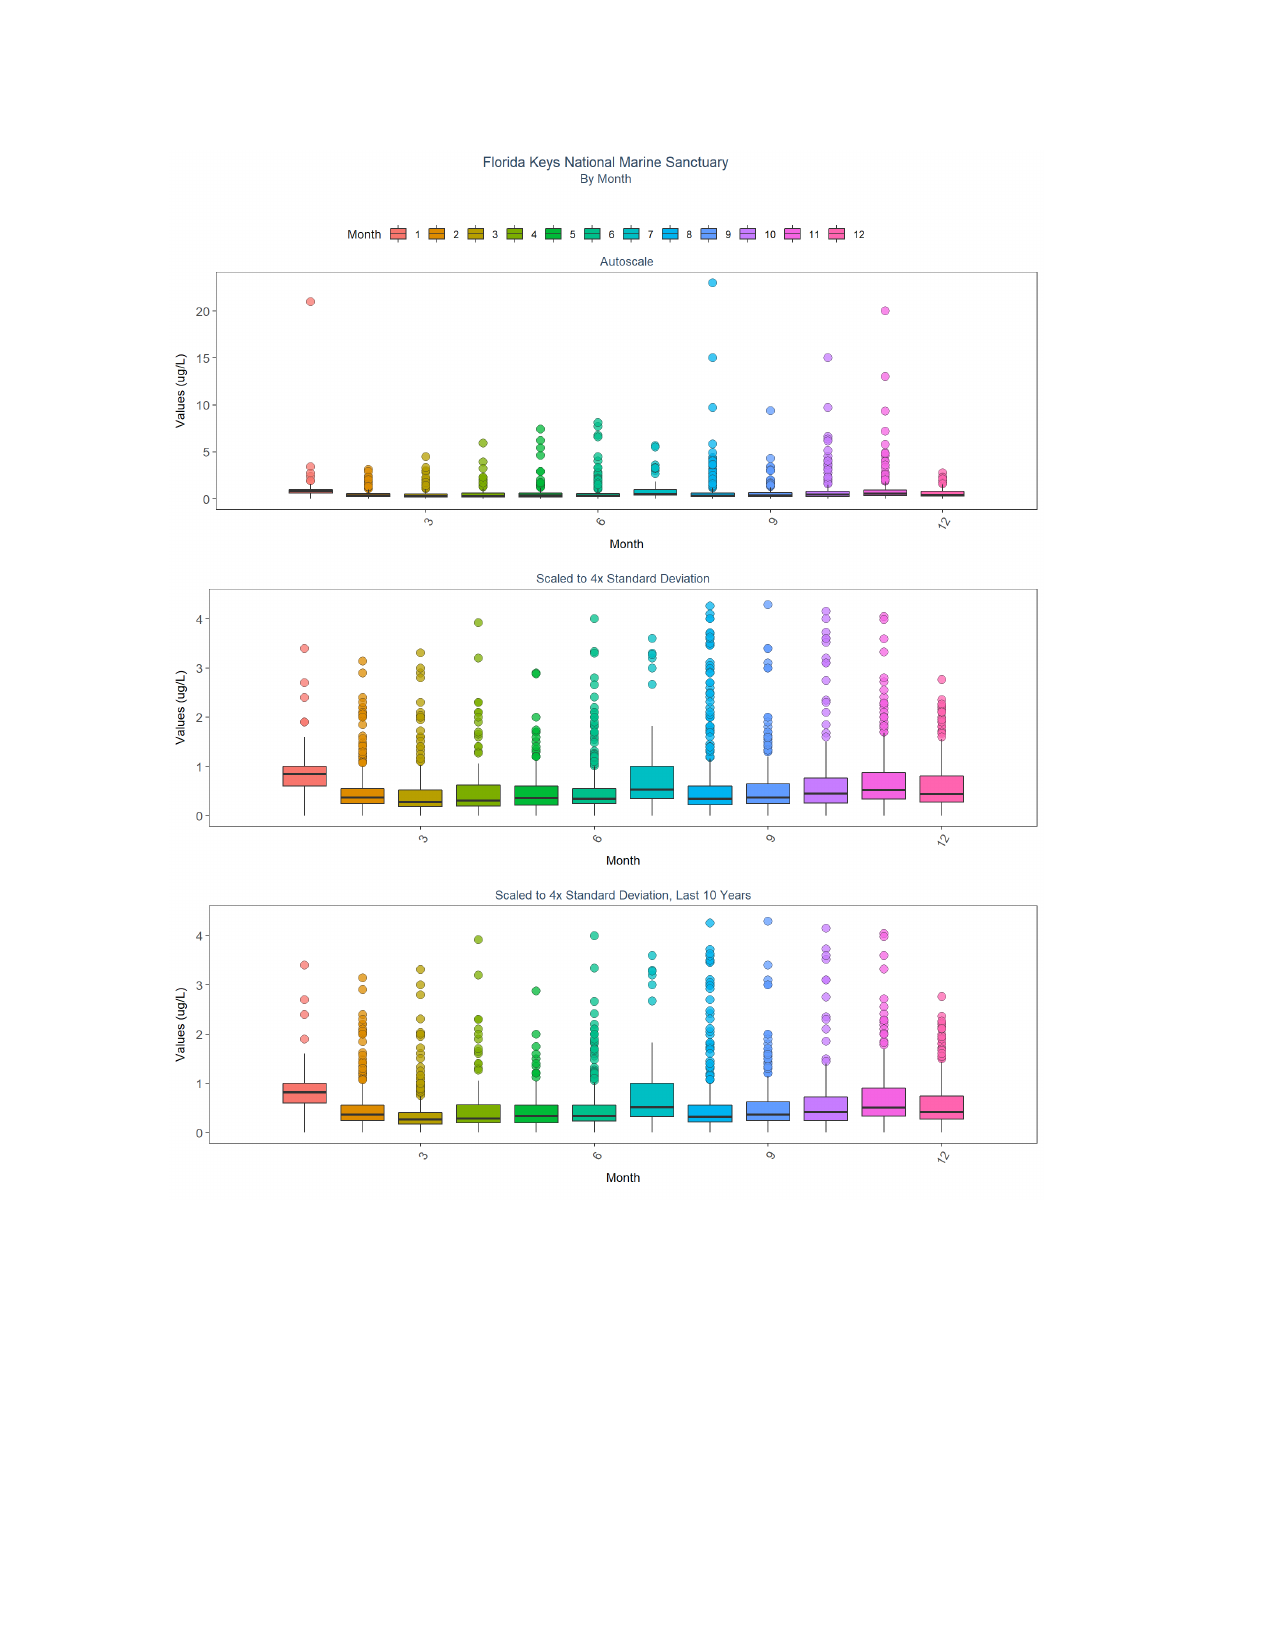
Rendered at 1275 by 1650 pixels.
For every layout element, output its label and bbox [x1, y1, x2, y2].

picture [168, 150, 1044, 1200]
